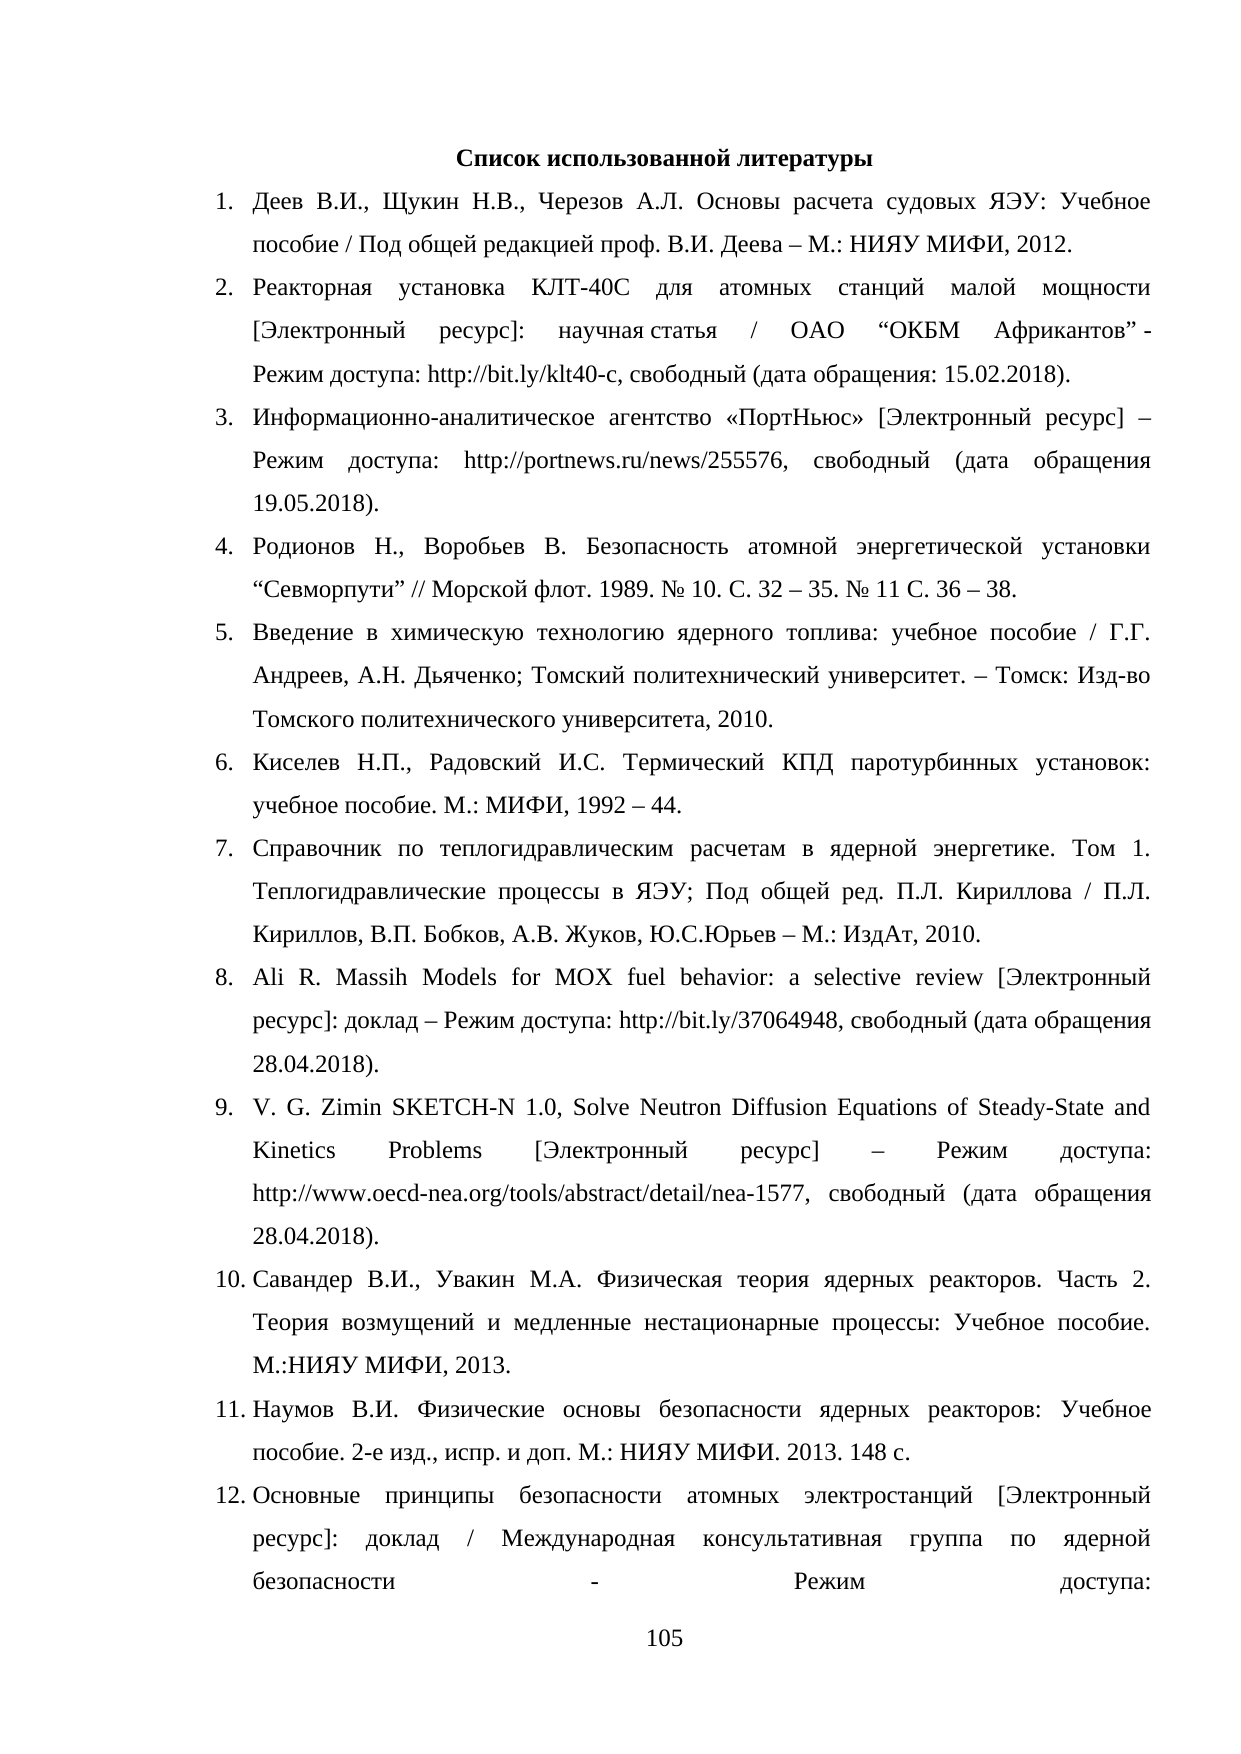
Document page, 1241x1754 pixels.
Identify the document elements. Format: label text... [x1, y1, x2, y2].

subtitle Список использованной литературы [177, 143, 1152, 172]
list Деев В.И., Щукин Н.В., Черезов А.Л. Основы расчета судовых ЯЭУ: Учебное пособие / Под общей редакцией проф. В.И. Деева – М.: НИЯУ МИФИ, 2012. [215, 186, 1152, 258]
list Реакторная установка КЛТ-40С для атомных станций малой мощности [Электронный ресурс]: научная статья / ОАО “ОКБМ Африкантов” -Режим доступа: http://bit.ly/klt40-c, свободный (дата обращения: 15.02.2018). [215, 272, 1152, 387]
list Киселев Н.П., Радовский И.С. Термический КПД паротурбинных установок: учебное пособие. М.: МИФИ, 1992 – 44. [215, 747, 1152, 819]
list Информационно-аналитическое агентство «ПортНьюс» [Электронный ресурс] – Режим доступа: http://portnews.ru/news/255576, свободный (дата обращения 19.05.2018). [215, 402, 1152, 517]
list Введение в химическую технологию ядерного топлива: учебное пособие / Г.Г. Андреев, А.Н. Дьяченко; Томский политехнический университет. – Томск: Изд-во Томского политехнического университета, 2010. [215, 617, 1152, 732]
list Наумов В.И. Физические основы безопасности ядерных реакторов: Учебное пособие. 2-е изд., испр. и доп. М.: НИЯУ МИФИ. 2013. 148 c. [215, 1394, 1152, 1466]
list Родионов Н., Воробьев В. Безопасность атомной энергетической установки “Севморпути” // Морской флот. 1989. № 10. C. 32 – 35. № 11 C. 36 – 38. [215, 531, 1152, 603]
list Ali R. Massih Models for MOX fuel behavior: a selective review [Электронный ресурс]: доклад – Режим доступа: http://bit.ly/37064948, свободный (дата обращения 28.04.2018). [215, 962, 1152, 1077]
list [215, 1480, 1152, 1595]
list V. G. Zimin SKETCH-N 1.0, Solve Neutron Diffusion Equations of Steady-State and Kinetics Problems [Электронный ресурс] – Режим доступа: http://www.oecd-nea.org/tools/abstract/detail/nea-1577, свободный (дата обращения 28.04.2018). [215, 1092, 1152, 1250]
list Справочник по теплогидравлическим расчетам в ядерной энергетике. Том 1. Теплогидравлические процессы в ЯЭУ; Под общей ред. П.Л. Кириллова / П.Л. Кириллов, В.П. Бобков, А.В. Жуков, Ю.С.Юрьев – М.: ИздАт, 2010. [215, 833, 1152, 948]
list Савандер В.И., Увакин М.А. Физическая теория ядерных реакторов. Часть 2. Теория возмущений и медленные нестационарные процессы: Учебное пособие. М.:НИЯУ МИФИ, 2013. [215, 1264, 1152, 1379]
